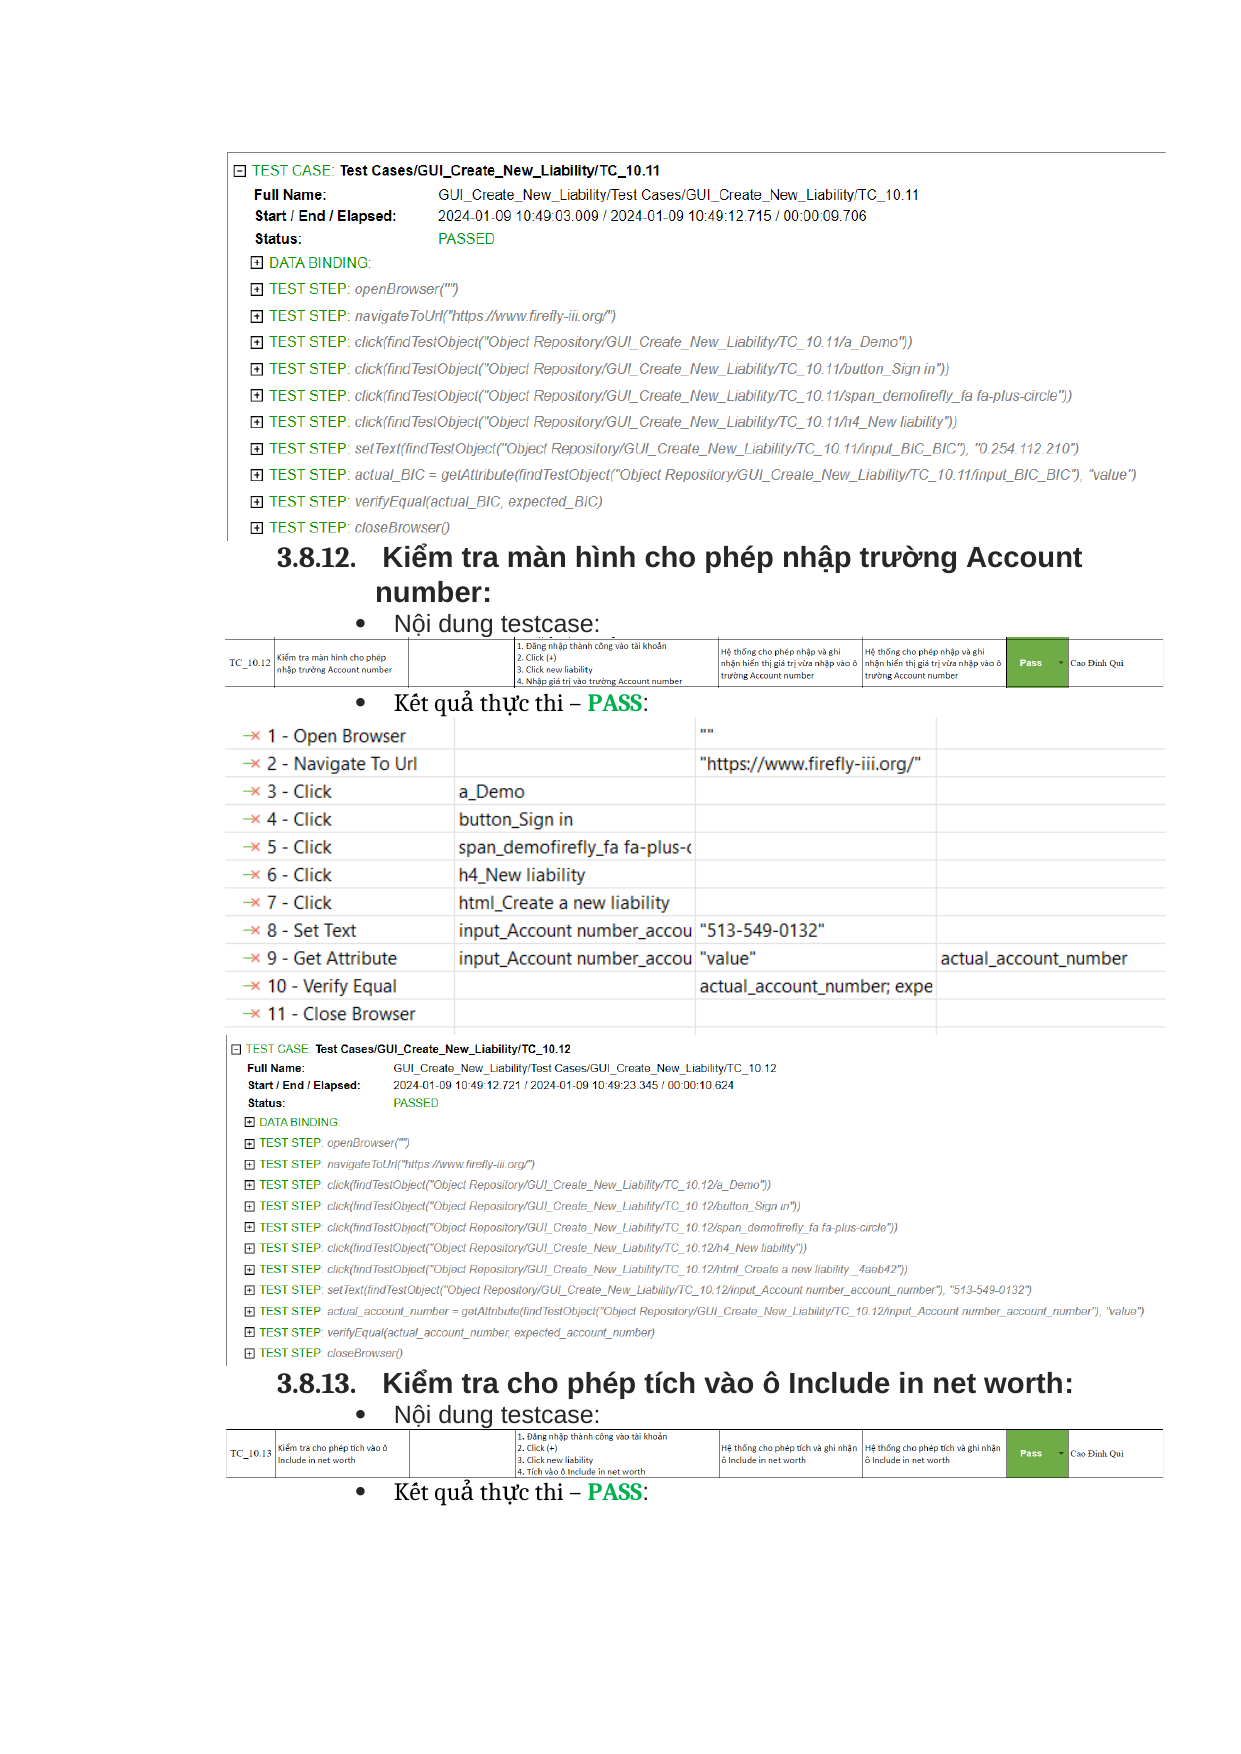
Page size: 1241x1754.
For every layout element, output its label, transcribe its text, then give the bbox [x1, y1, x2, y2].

list Kiểm tra cho phép tích vào ô Include in net worth: [356, 1366, 1090, 1400]
picture [225, 637, 1166, 688]
list Kết quả thực thi – PASS: [356, 1478, 1090, 1507]
list Nội dung testcase: [356, 1400, 1090, 1429]
list Nội dung testcase: [356, 608, 1090, 637]
list Kiểm tra màn hình cho phép nhập trường Account number: [356, 541, 1090, 608]
picture [225, 1429, 1166, 1478]
list Kết quả thực thi – PASS: [356, 688, 1090, 717]
picture [225, 717, 1166, 1366]
picture [225, 150, 1166, 541]
